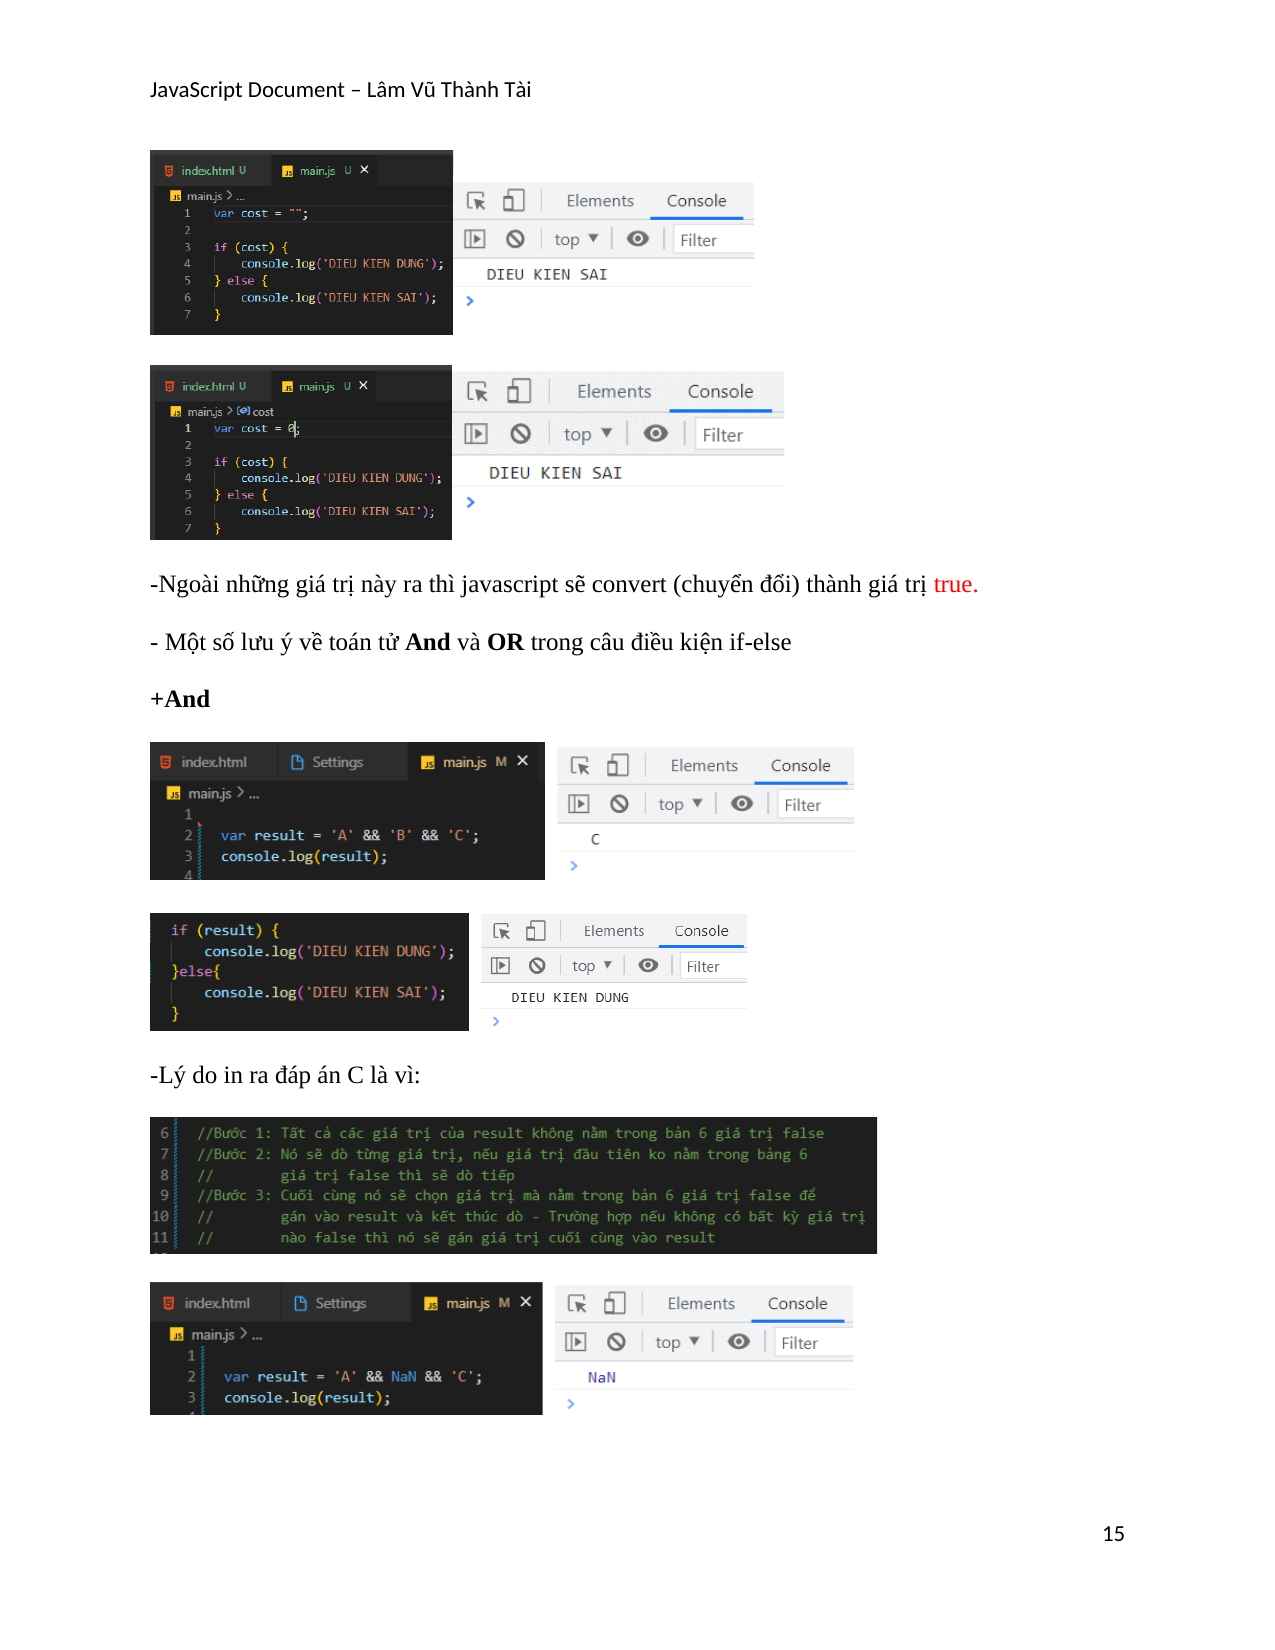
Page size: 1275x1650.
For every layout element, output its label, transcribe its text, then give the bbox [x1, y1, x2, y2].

text +And [150, 684, 1125, 713]
picture [150, 913, 469, 1031]
text -Lý do in ra đáp án C là vì: [150, 1060, 1125, 1089]
picture [150, 363, 785, 540]
picture [481, 909, 748, 1031]
picture [150, 1282, 543, 1415]
text - Một số lưu ý về toán tử And và OR trong câu điều kiện if-else [150, 627, 1125, 655]
text -Ngoài những giá trị này ra thì javascript sẽ convert (chuyển đổi) thành giá trị true. [150, 569, 1125, 597]
picture [555, 1283, 854, 1415]
picture [150, 150, 755, 335]
picture [150, 742, 545, 880]
picture [150, 1117, 878, 1254]
picture [557, 743, 855, 880]
